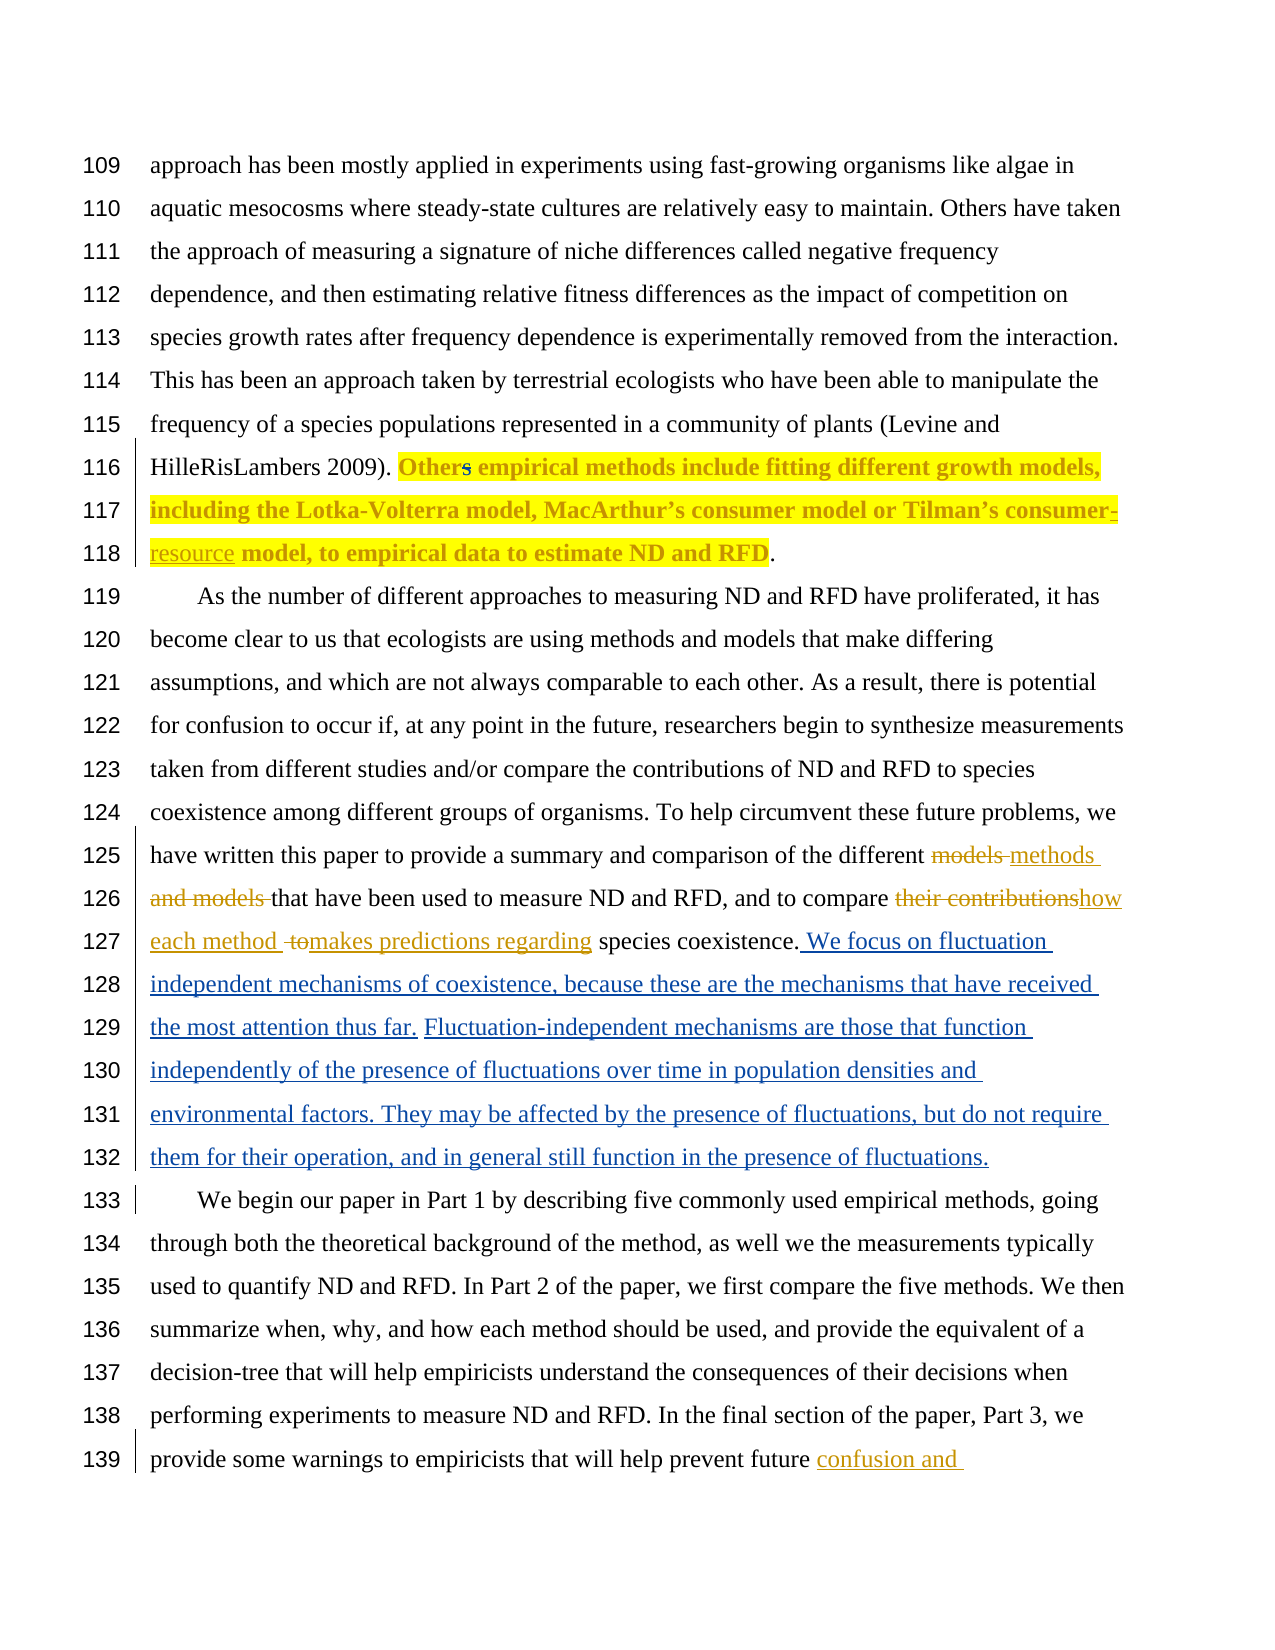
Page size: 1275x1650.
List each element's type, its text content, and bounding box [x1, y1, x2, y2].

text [150, 150, 1125, 567]
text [150, 1185, 1125, 1472]
text As the number of different approaches to measuring ND and RFD have proliferated, it has become clear to us that ecologists are using methods and models that make differing assumptions, and which are not always comparable to each other. As a result, there is potential for confusion to occur if, at any point in the future, researchers begin to synthesize measurements taken from different studies and/or compare the contributions of ND and RFD to species coexistence among different groups of organisms. To help circumvent these future problems, we have written this paper to provide a summary and comparison of the different that have been used to measure ND and RFD, and to compare species coexistence. [150, 581, 1125, 1171]
